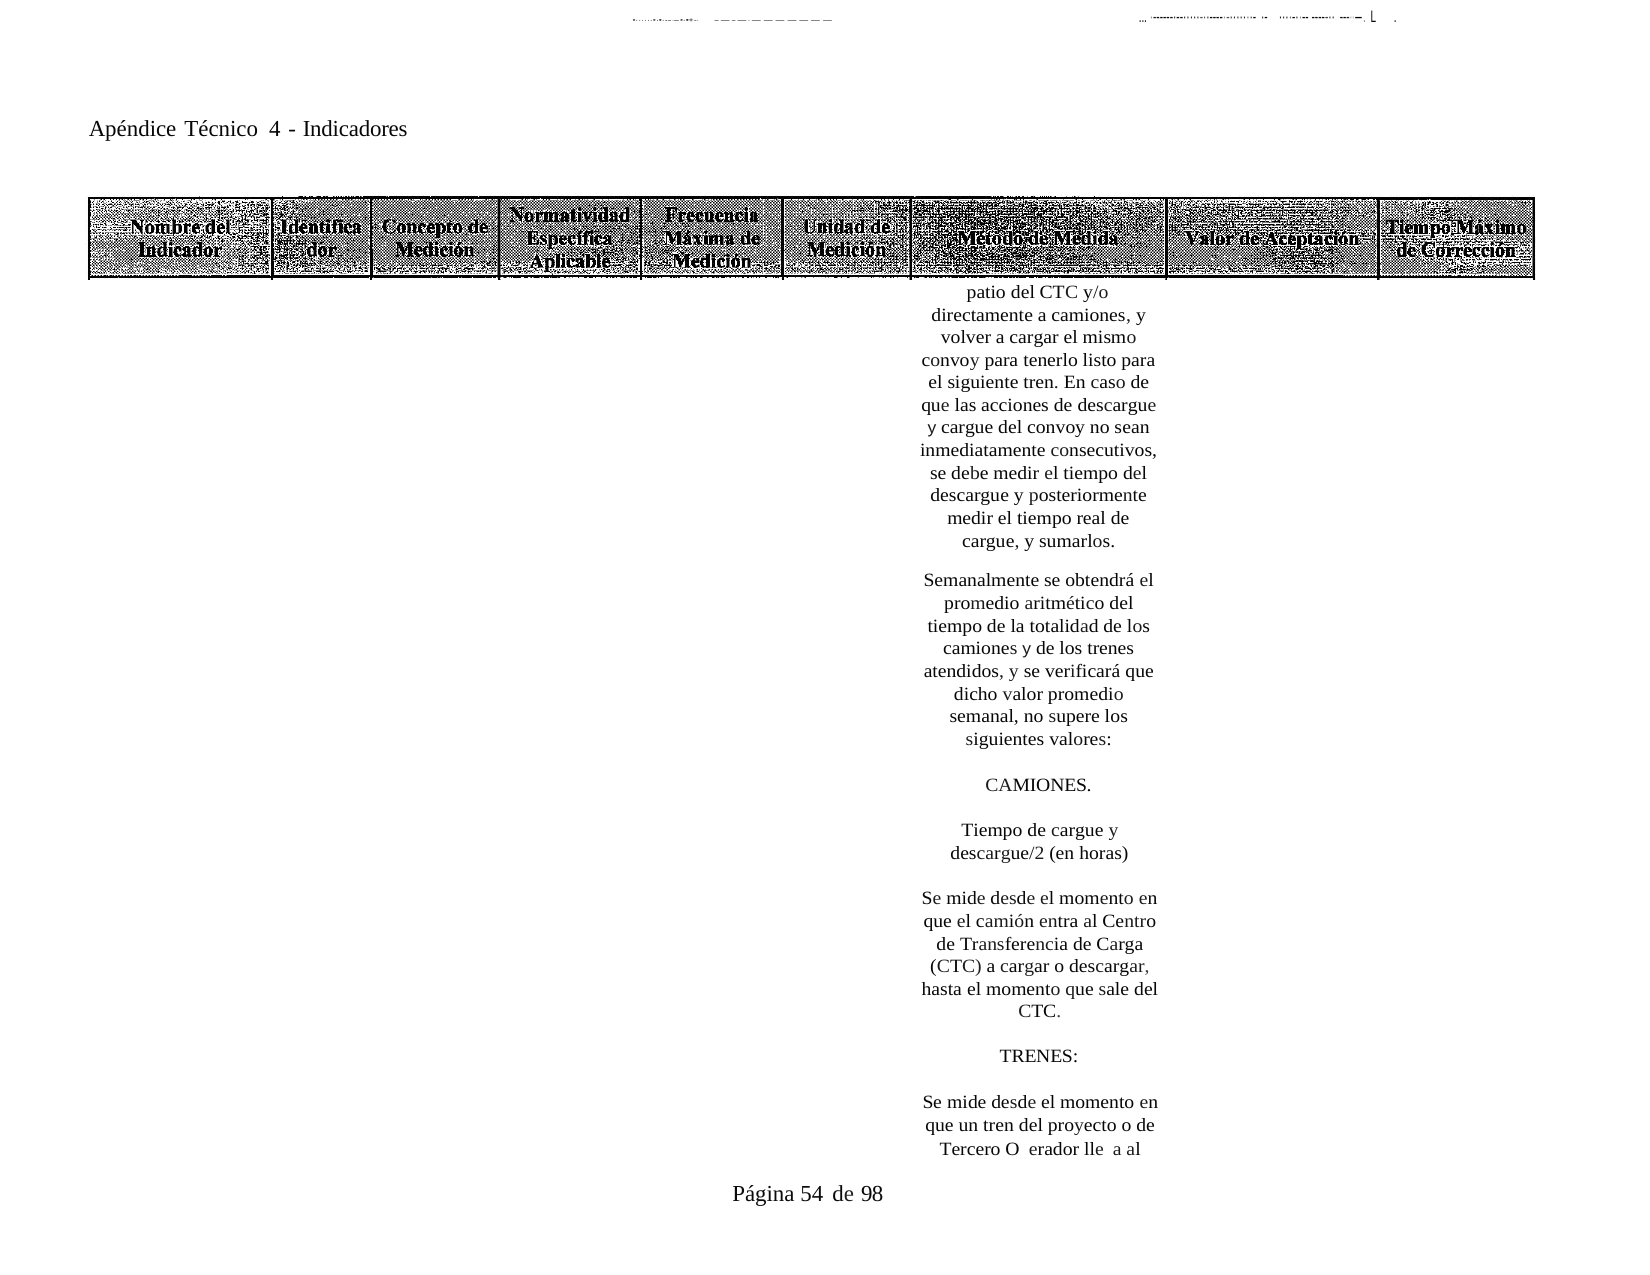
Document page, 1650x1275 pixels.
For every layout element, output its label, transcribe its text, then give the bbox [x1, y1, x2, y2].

picture [1159, 195, 1536, 280]
subtitle Apéndice Técnico 4 - Indicadores [88, 115, 1604, 141]
text Se mide desde el momento en que un tren del proyecto o de Tercero O erador lle a al [916, 1091, 1164, 1159]
text patio del CTC y/o directamente a camiones, y volver a cargar el mismo convoy para tenerlo listo para el siguiente tren. En caso de que las acciones de descargue y cargue del convoy no sean inmediatamente consecutivos, se debe medir el tiempo del descargue y posteriormente medir el tiempo real de cargue, y sumarlos. [916, 193, 1159, 551]
text Se mide desde el momento en que el camión entra al Centro de Transferencia de Carga (CTC) a cargar o descargar, hasta el momento que sale del CTC. [919, 887, 1160, 1022]
picture [85, 195, 916, 280]
text CAMIONES. [472, 774, 1604, 796]
text •······•·•·--·-•·•+-· ----·------- ... ·------·--·····-··----·-·······- ·- ····-··-- -----·· ---···-. L . [632, 7, 1604, 26]
text Semanalmente se obtendrá el promedio aritmético del tiempo de la totalidad de los camiones y de los trenes atendidos, y se verificará que dicho valor promedio semanal, no supere los siguientes valores: [922, 569, 1155, 749]
text Tiempo de cargue y descargue/2 (en horas) [949, 819, 1130, 863]
text TRENES: [473, 1045, 1604, 1067]
